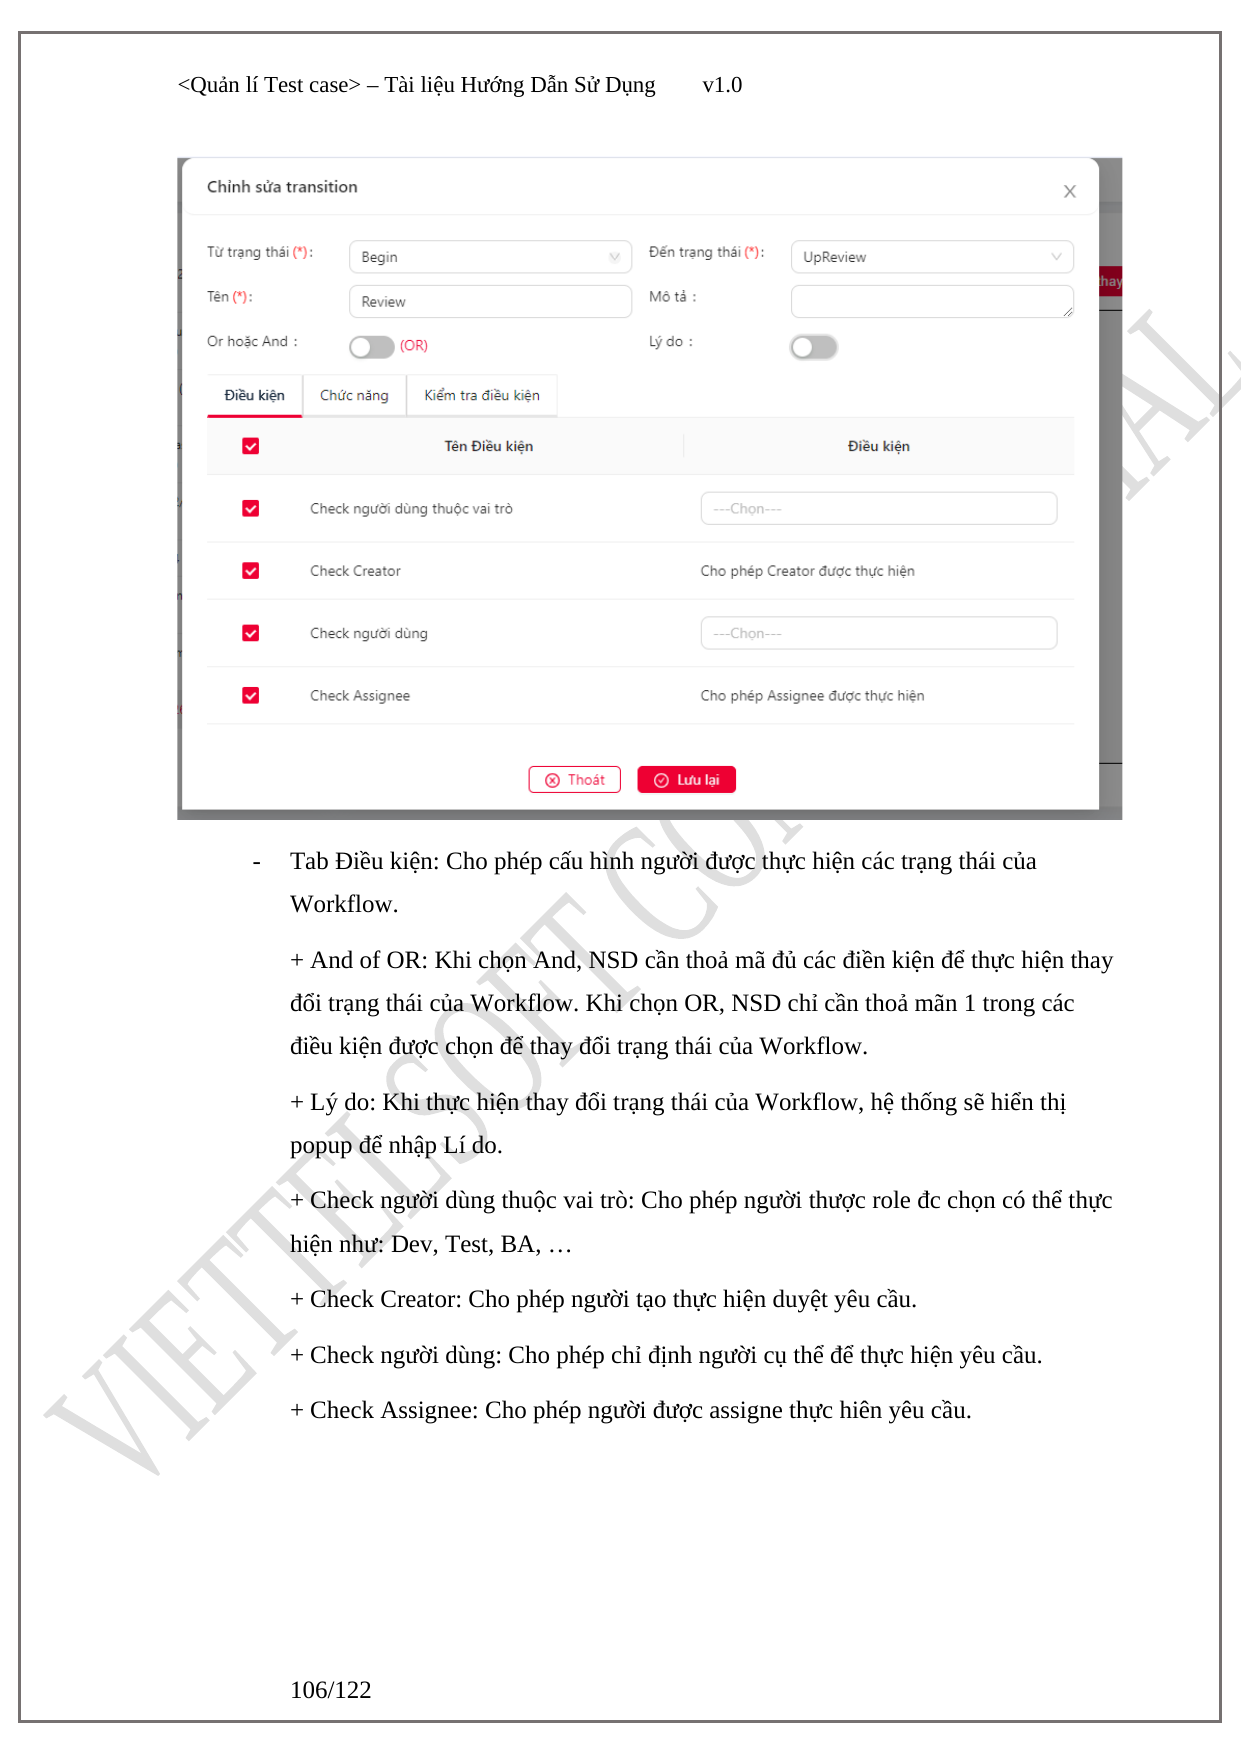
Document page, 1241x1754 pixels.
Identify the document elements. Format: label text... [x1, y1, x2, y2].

text + Check Creator: Cho phép người tạo thực hiện duyệt yêu cầu. [290, 1284, 1121, 1313]
text + And of OR: Khi chọn And, NSD cần thoả mã đủ các điền kiện để thực hiện thay đổi trạng thái của Workflow. Khi chọn OR, NSD chỉ cần thoả mãn 1 trong các điều kiện được chọn để thay đổi trạng thái của Workflow. [290, 945, 1121, 1060]
text + Check Assignee: Cho phép người được assigne thực hiên yêu cầu. [290, 1396, 1121, 1424]
text + Lý do: Khi thực hiện thay đổi trạng thái của Workflow, hệ thống sẽ hiển thị popup để nhập Lí do. [290, 1087, 1121, 1159]
text + Check người dùng thuộc vai trò: Cho phép người thược role đc chọn có thể thực hiện như: Dev, Test, BA, … [290, 1186, 1121, 1257]
text + Check người dùng: Cho phép chỉ định người cụ thể để thực hiện yêu cầu. [290, 1340, 1121, 1369]
list Tab Điều kiện: Cho phép cấu hình người được thực hiện các trạng thái của Workflow. [252, 846, 1121, 918]
picture [177, 156, 1123, 820]
